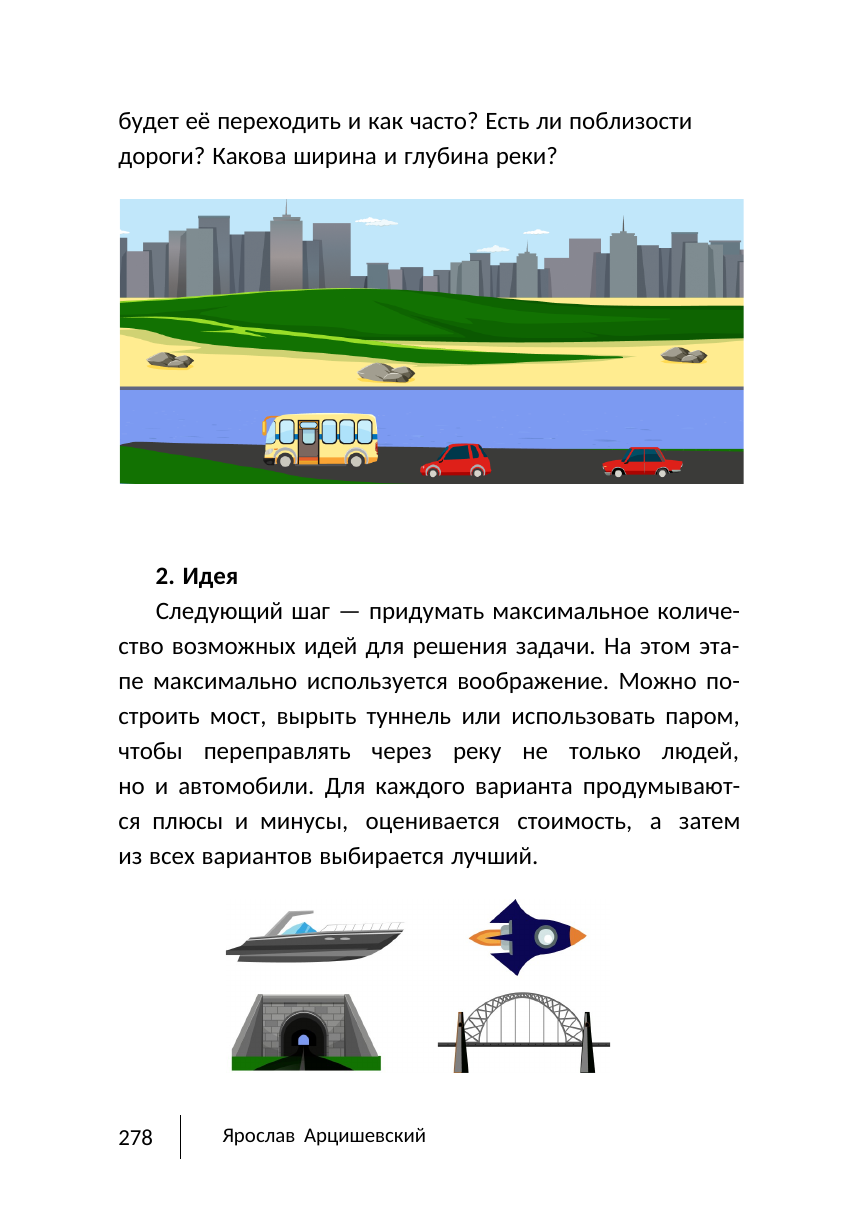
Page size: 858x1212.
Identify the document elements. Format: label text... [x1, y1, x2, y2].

picture [225, 899, 611, 1073]
picture [119, 199, 744, 484]
text будет её переходить и как часто? Есть ли поблизости дороги? Какова ширина и глубина реки? [118, 105, 751, 171]
subtitle Идея [155, 560, 751, 591]
text Следующий шаг — придумать максимальное количе- ство возможных идей для решения задачи. На этом эта- пе максимально используется воображение. Можно по- строить мост, вырыть туннель или использовать паром, чтобы переправлять через реку не только людей, но и автомобили. Для каждого варианта продумывают- ся плюсы и минусы, оценивается стоимость, а затем из всех вариантов выбирается лучший. [118, 595, 740, 871]
